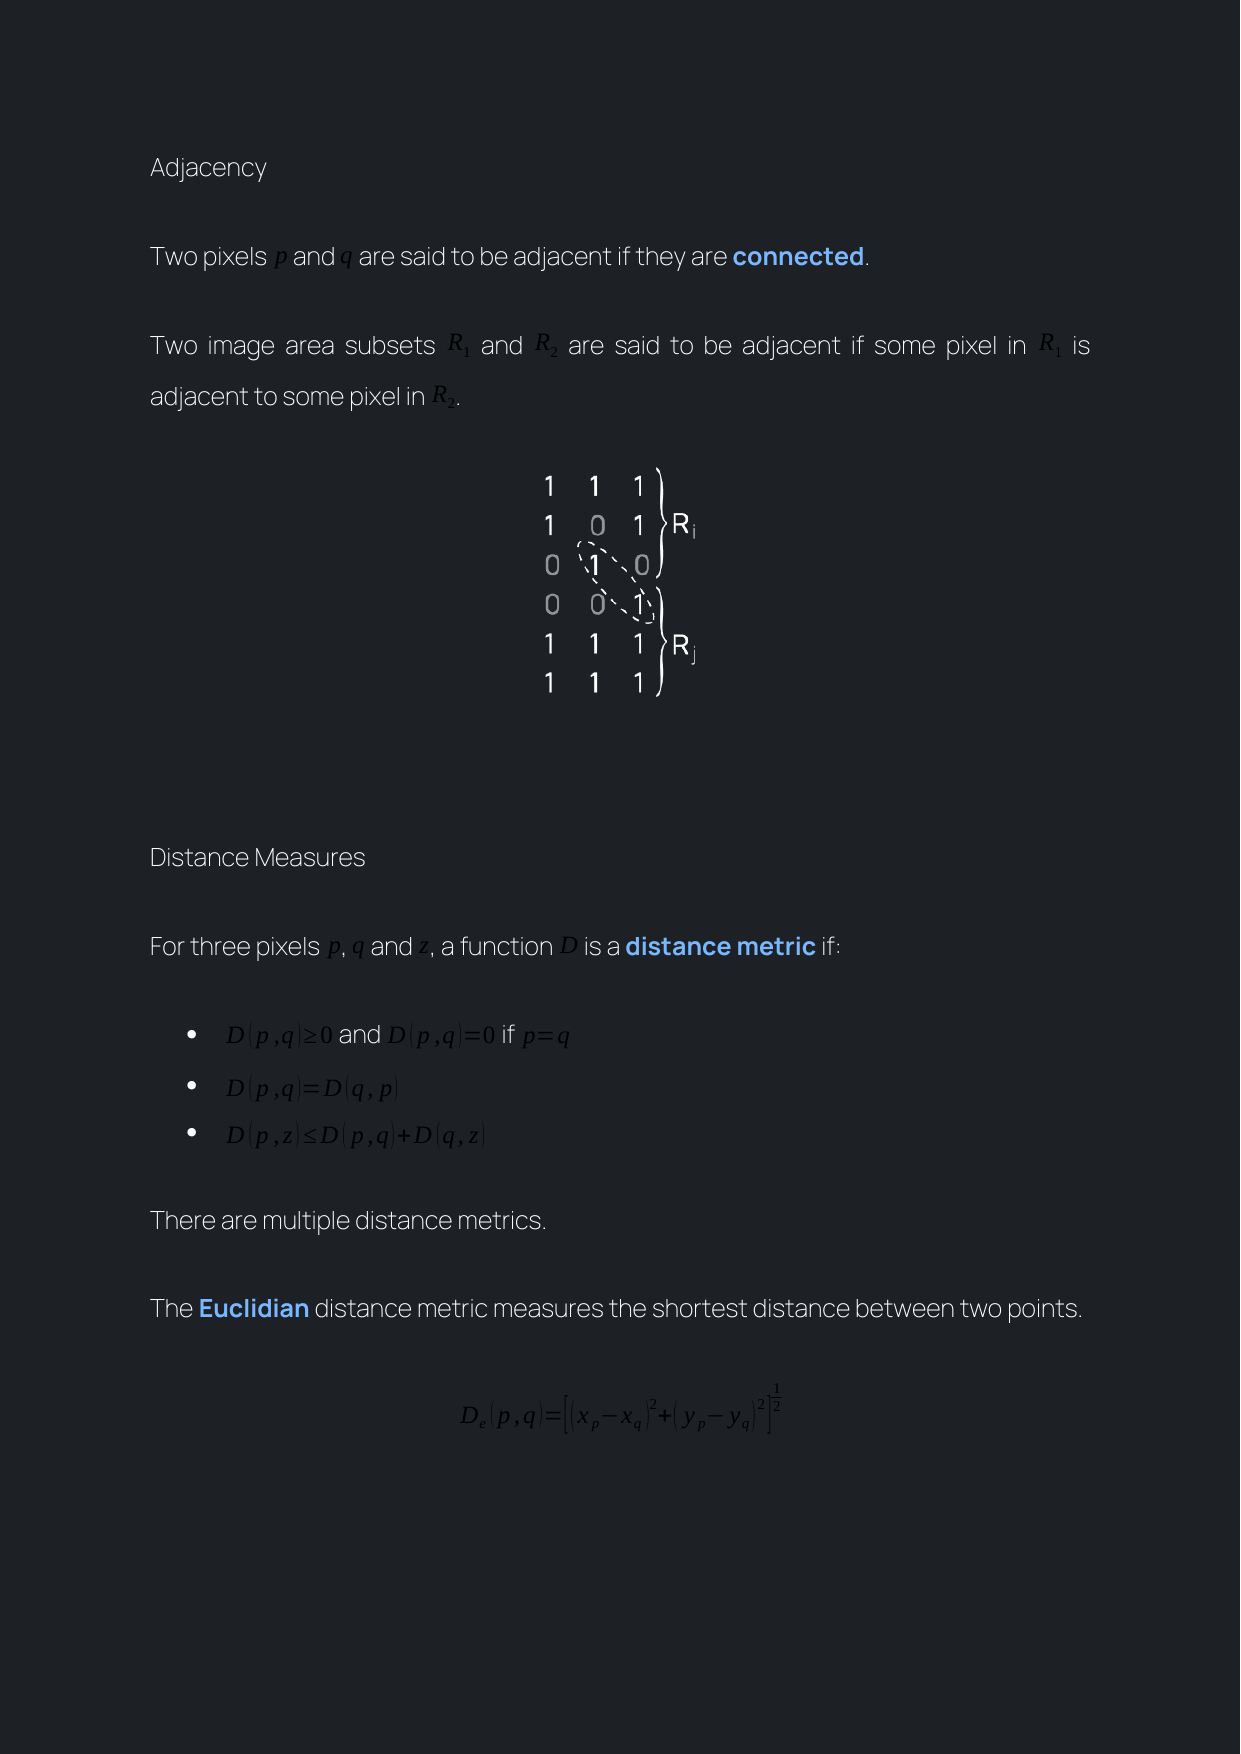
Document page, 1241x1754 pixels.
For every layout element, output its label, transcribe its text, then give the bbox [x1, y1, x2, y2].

text Two pixels and are said to be adjacent if they are connected. [150, 239, 1090, 273]
list and if [187, 1017, 1090, 1053]
subtitle Adjacency [150, 150, 1090, 184]
text The Euclidian distance metric measures the shortest distance between two points. [150, 1291, 1090, 1325]
subtitle Distance Measures [150, 839, 1090, 874]
text There are multiple distance metrics. [150, 1202, 1090, 1237]
text For three pixels , and , a function is a distance metric if: [150, 928, 1090, 962]
text Two image area subsets and are said to be adjacent if some pixel in is adjacent to some pixel in . [150, 327, 1090, 413]
picture [545, 467, 695, 697]
